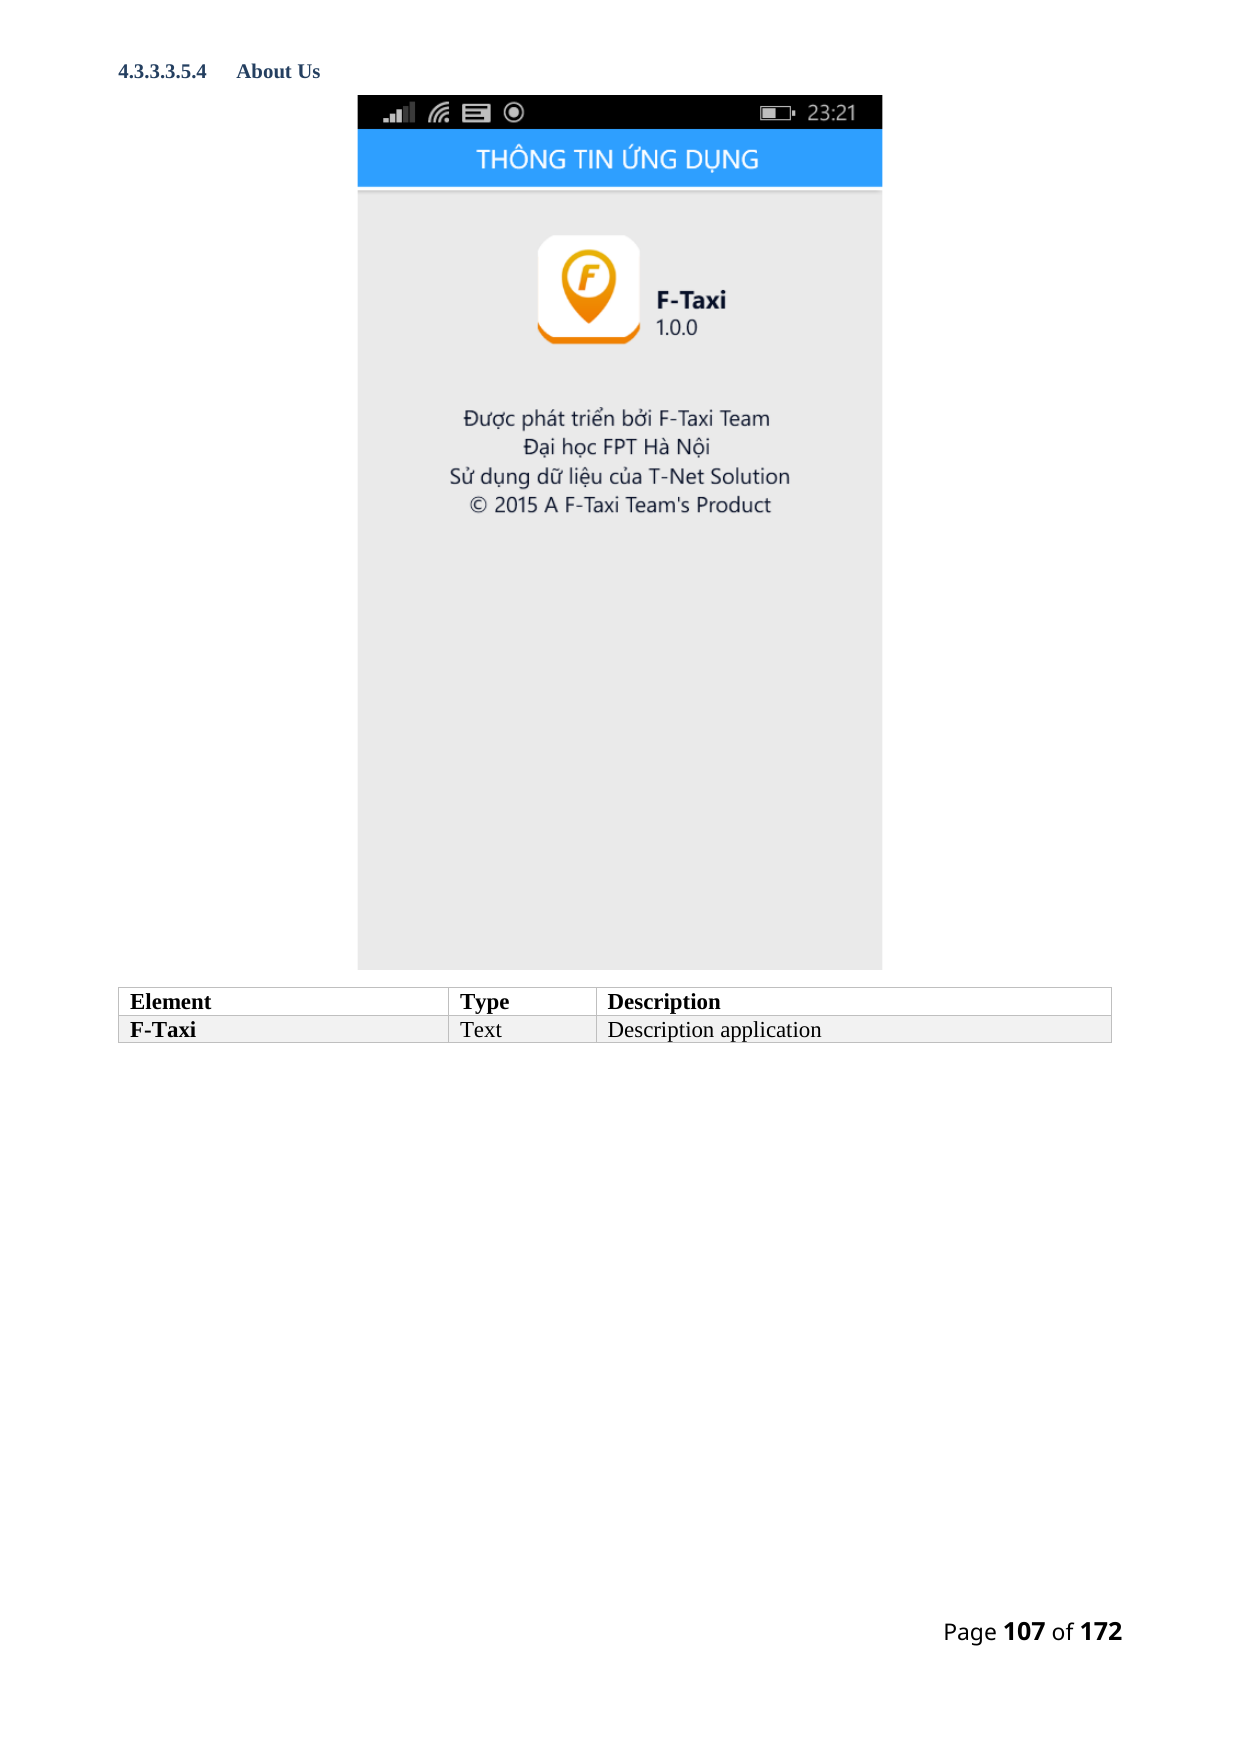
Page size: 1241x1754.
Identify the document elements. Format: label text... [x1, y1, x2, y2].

picture [357, 95, 883, 970]
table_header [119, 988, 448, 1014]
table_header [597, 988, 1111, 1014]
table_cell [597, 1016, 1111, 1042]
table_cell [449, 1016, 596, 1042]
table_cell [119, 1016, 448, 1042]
subtitle About Us [118, 59, 1122, 83]
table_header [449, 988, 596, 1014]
